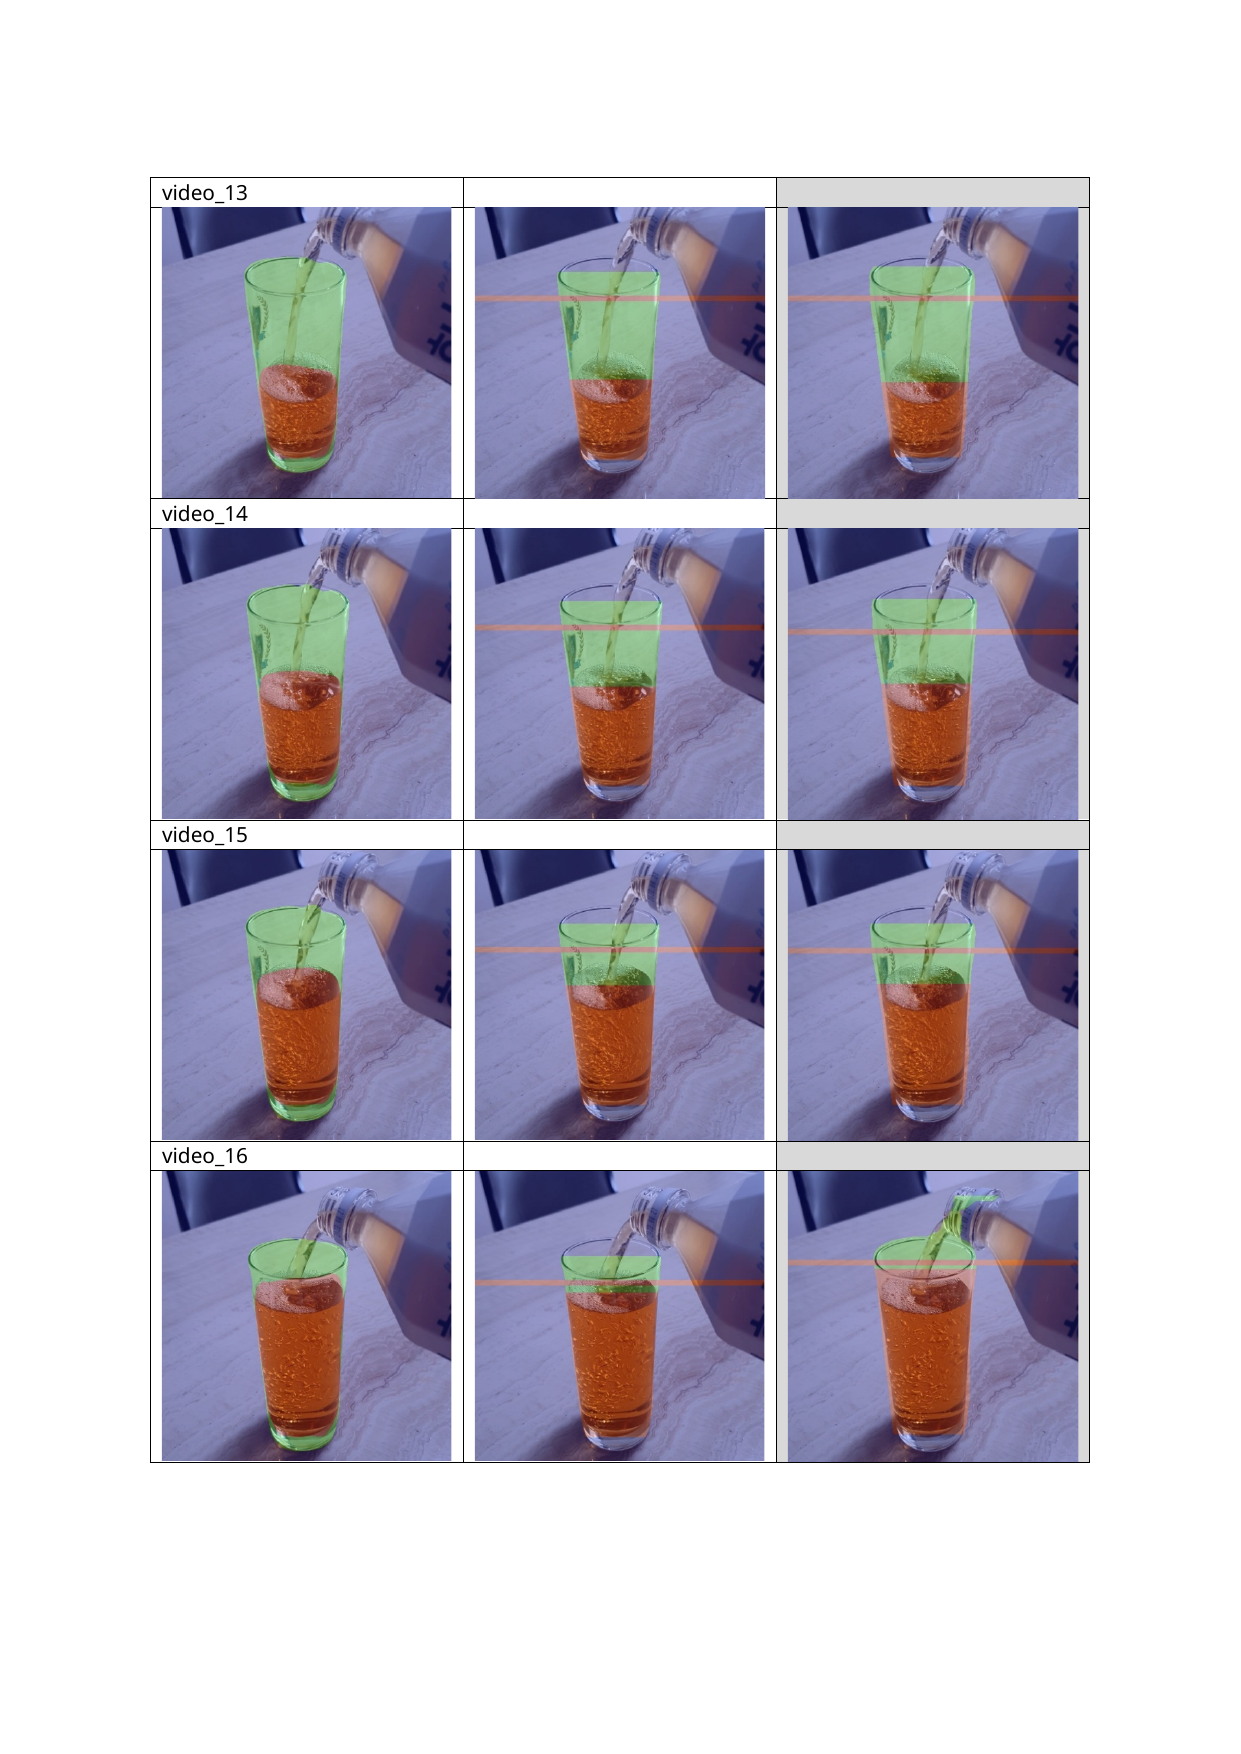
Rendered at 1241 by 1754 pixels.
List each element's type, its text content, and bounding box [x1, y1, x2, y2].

table_cell [1079, 1171, 1089, 1462]
table_cell [464, 821, 776, 849]
picture [474, 207, 766, 499]
table_header [777, 178, 1089, 207]
table_cell [464, 1142, 776, 1170]
table_cell video_15 [151, 821, 463, 849]
picture [474, 850, 765, 1140]
table_cell [765, 529, 776, 819]
picture [161, 1171, 452, 1461]
table_cell [777, 1171, 787, 1462]
picture [161, 207, 452, 498]
picture [787, 850, 1079, 1141]
table_cell [1079, 850, 1089, 1141]
table_header video_13 [151, 178, 463, 207]
table_cell [777, 850, 787, 1141]
table_cell [464, 499, 776, 528]
table_cell [1079, 208, 1089, 498]
table_cell [452, 529, 463, 819]
table_cell video_14 [151, 499, 463, 528]
picture [787, 207, 1079, 499]
table_cell [464, 529, 474, 819]
table_cell [777, 1142, 1089, 1170]
table_cell [464, 1171, 776, 1462]
table_cell [151, 1171, 463, 1462]
table_cell [777, 821, 1089, 849]
picture [161, 528, 452, 819]
table_cell [1079, 529, 1089, 819]
picture [474, 1171, 765, 1461]
table_cell [452, 208, 463, 498]
picture [787, 528, 1079, 820]
table_cell [464, 208, 474, 498]
table_cell [766, 208, 776, 498]
table_cell [464, 850, 776, 1141]
table_cell [777, 499, 1089, 528]
table_cell [151, 850, 463, 1141]
picture [787, 1171, 1079, 1462]
picture [161, 850, 452, 1140]
table_cell [151, 529, 161, 819]
table_cell video_16 [151, 1142, 463, 1170]
table_cell [777, 529, 787, 819]
picture [474, 528, 765, 819]
table_cell [151, 208, 161, 498]
table_header [464, 178, 776, 207]
table_cell [777, 208, 787, 498]
